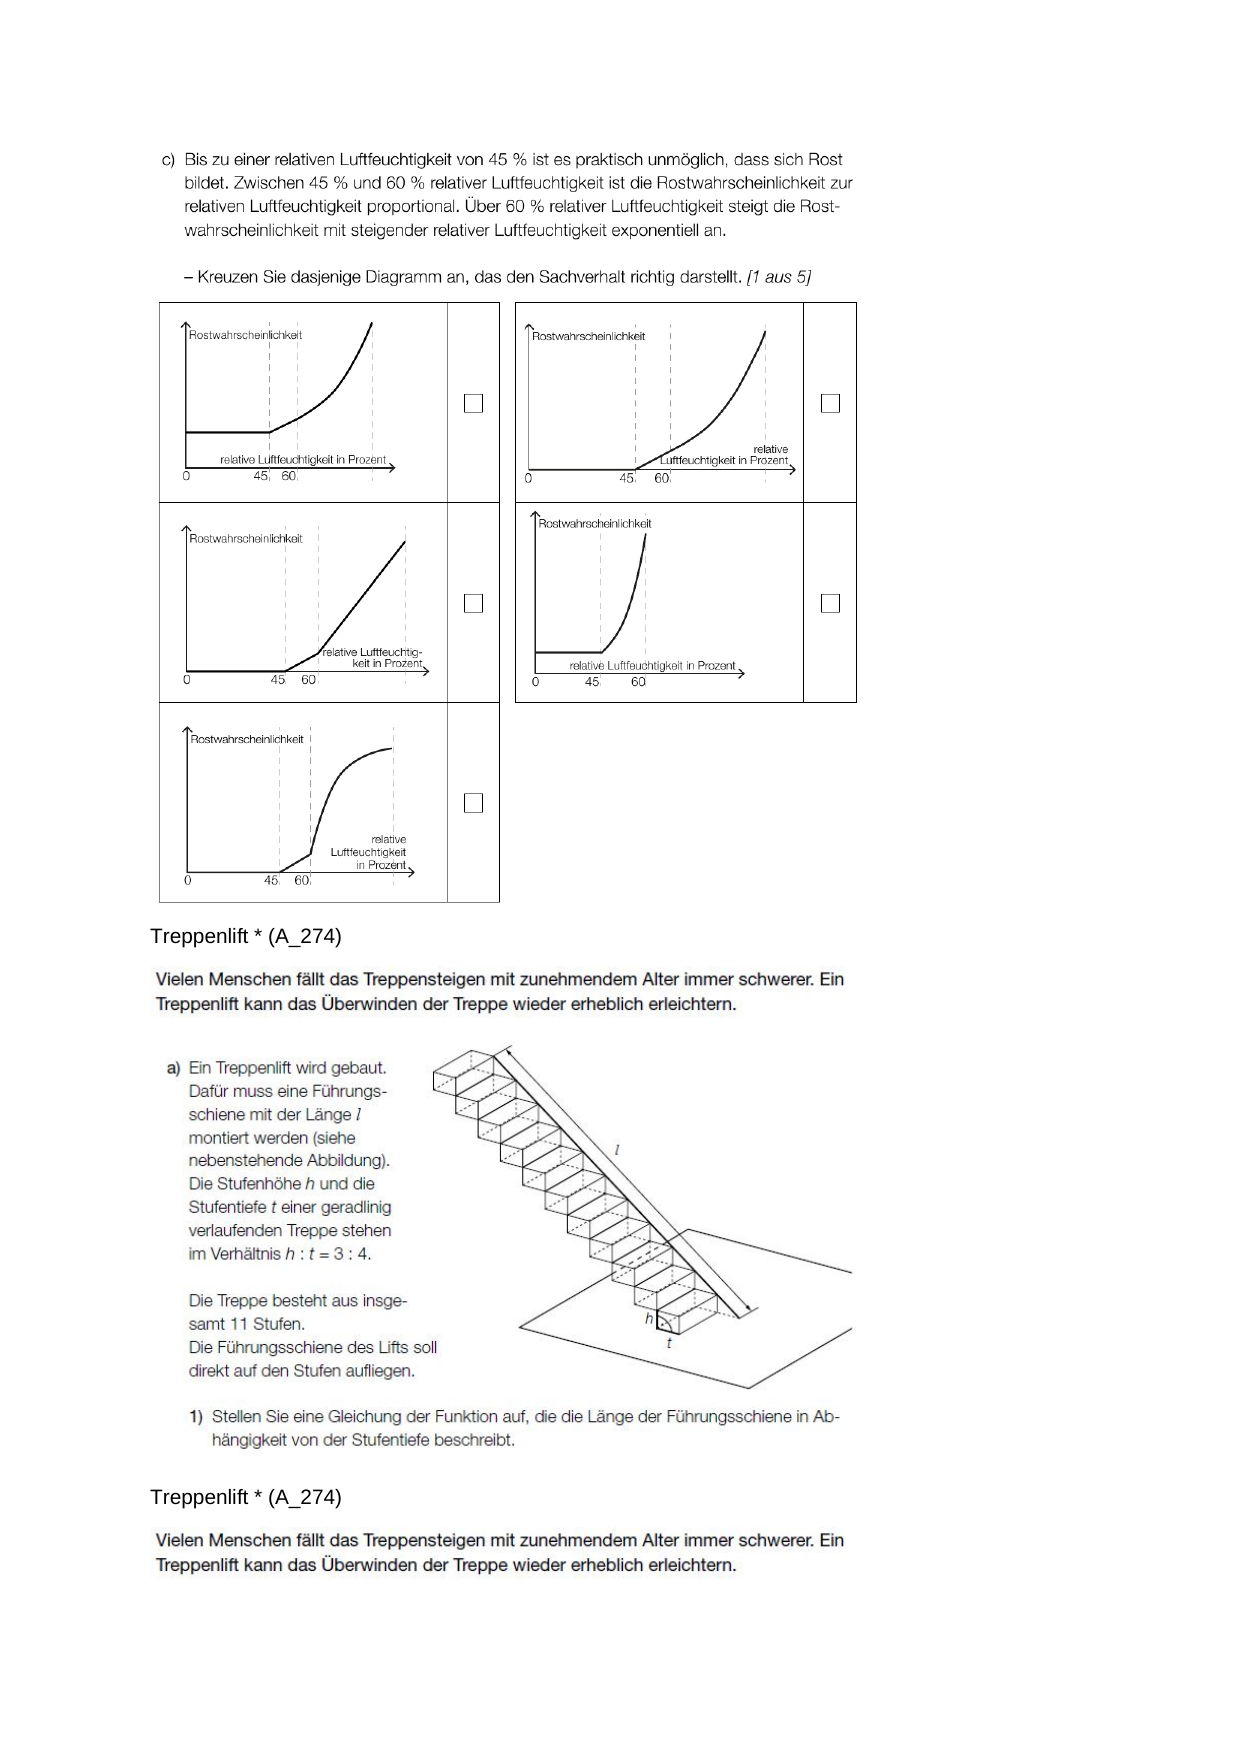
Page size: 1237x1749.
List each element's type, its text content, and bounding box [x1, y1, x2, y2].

picture [150, 1527, 859, 1584]
text Treppenlift * (A_274) [150, 1485, 1086, 1509]
picture [150, 149, 859, 906]
picture [150, 1041, 859, 1467]
picture [150, 966, 859, 1023]
text Treppenlift * (A_274) [150, 924, 1086, 948]
